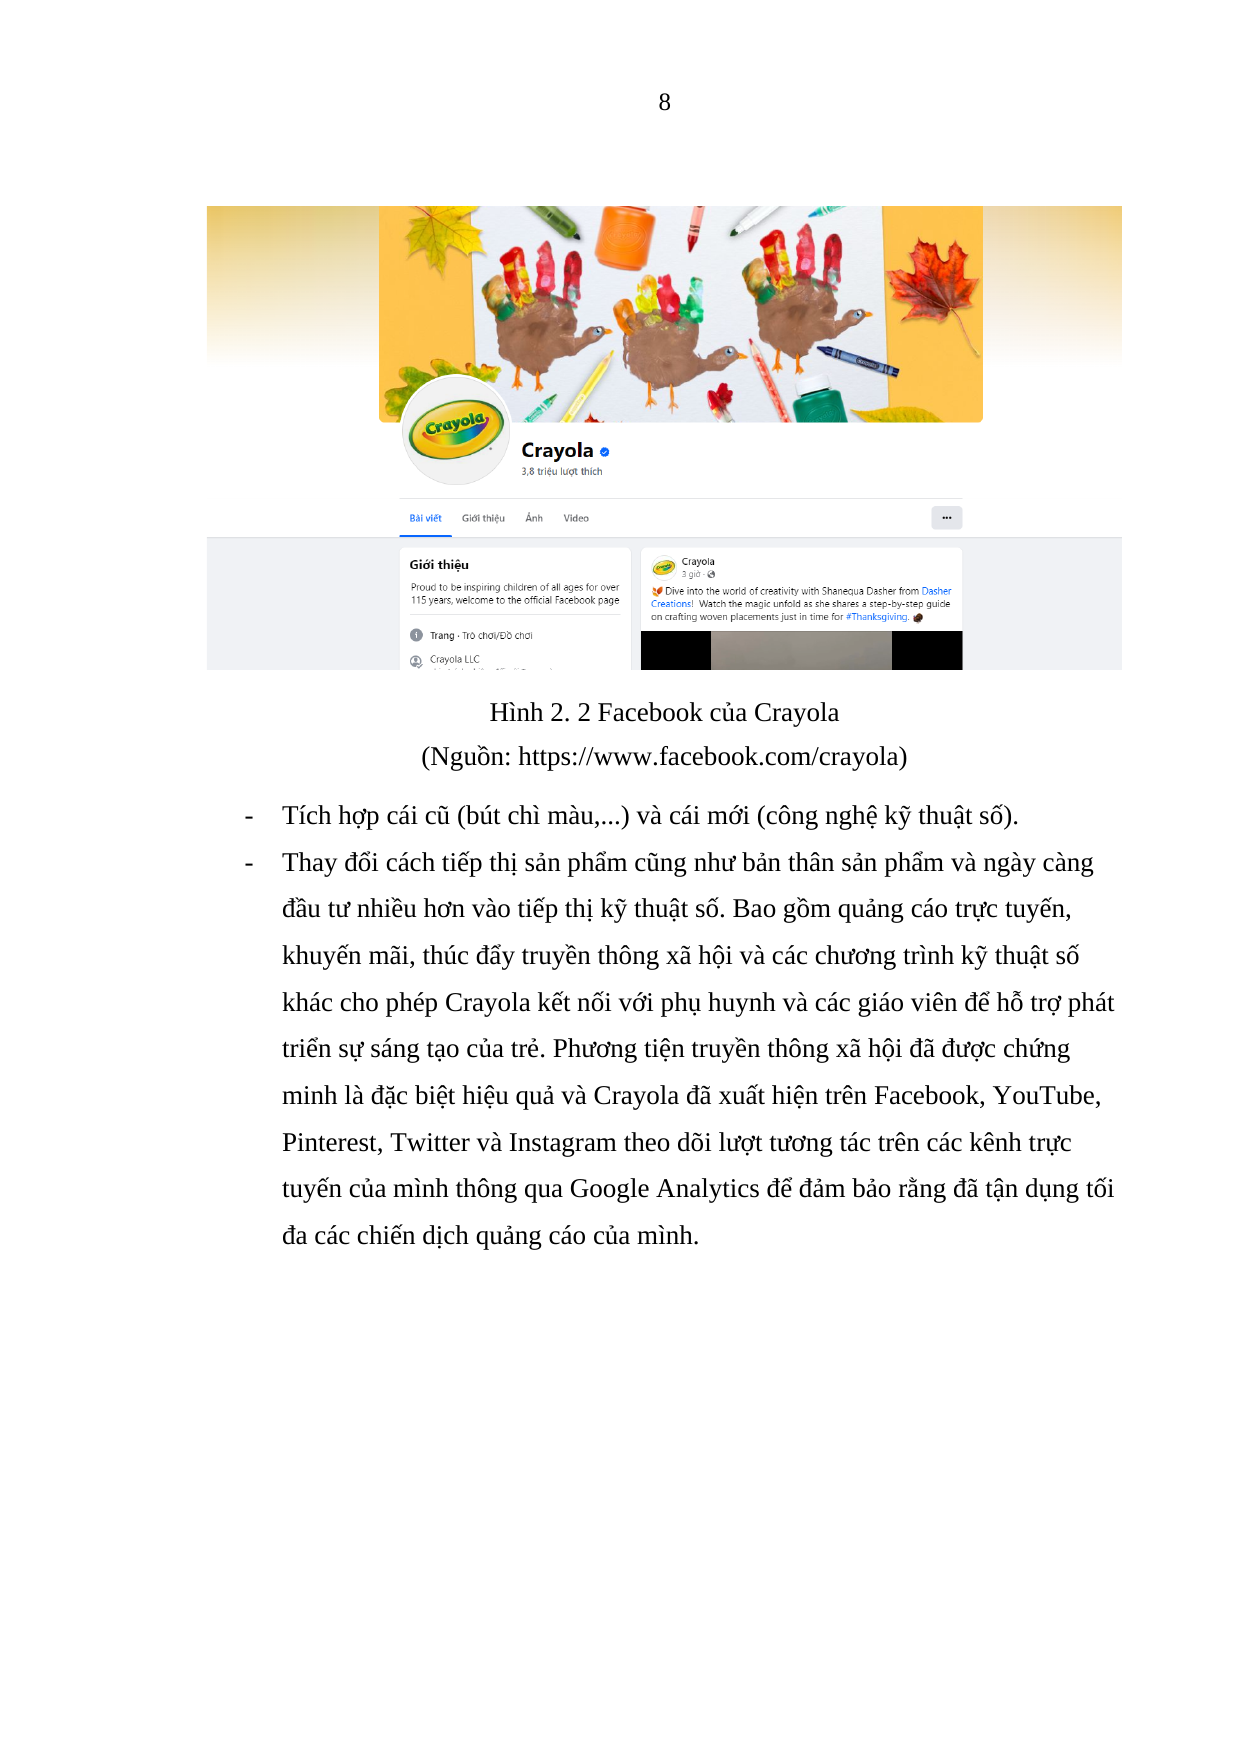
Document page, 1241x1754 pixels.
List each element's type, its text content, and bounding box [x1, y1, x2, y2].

text (Nguồn: https://www.facebook.com/crayola) [207, 740, 1122, 771]
picture [206, 206, 1122, 670]
list Tích hợp cái cũ (bút chì màu,...) và cái mới (công nghệ kỹ thuật số). [244, 799, 1122, 830]
list Thay đổi cách tiếp thị sản phẩm cũng như bản thân sản phẩm và ngày càng đầu tư nhiều hơn vào tiếp thị kỹ thuật số. Bao gồm quảng cáo trực tuyến, khuyến mãi, thúc đẩy truyền thông xã hội và các chương trình kỹ thuật số khác cho phép Crayola kết nối với phụ huynh và các giáo viên để hỗ trợ phát triển sự sáng tạo của trẻ. Phương tiện truyền thông xã hội đã được chứng minh là đặc biệt hiệu quả và Crayola đã xuất hiện trên Facebook, YouTube, Pinterest, Twitter và Instagram theo dõi lượt tương tác trên các kênh trực tuyến của mình thông qua Google Analytics để đảm bảo rằng đã tận dụng tối đa các chiến dịch quảng cáo của mình. [244, 846, 1122, 1250]
